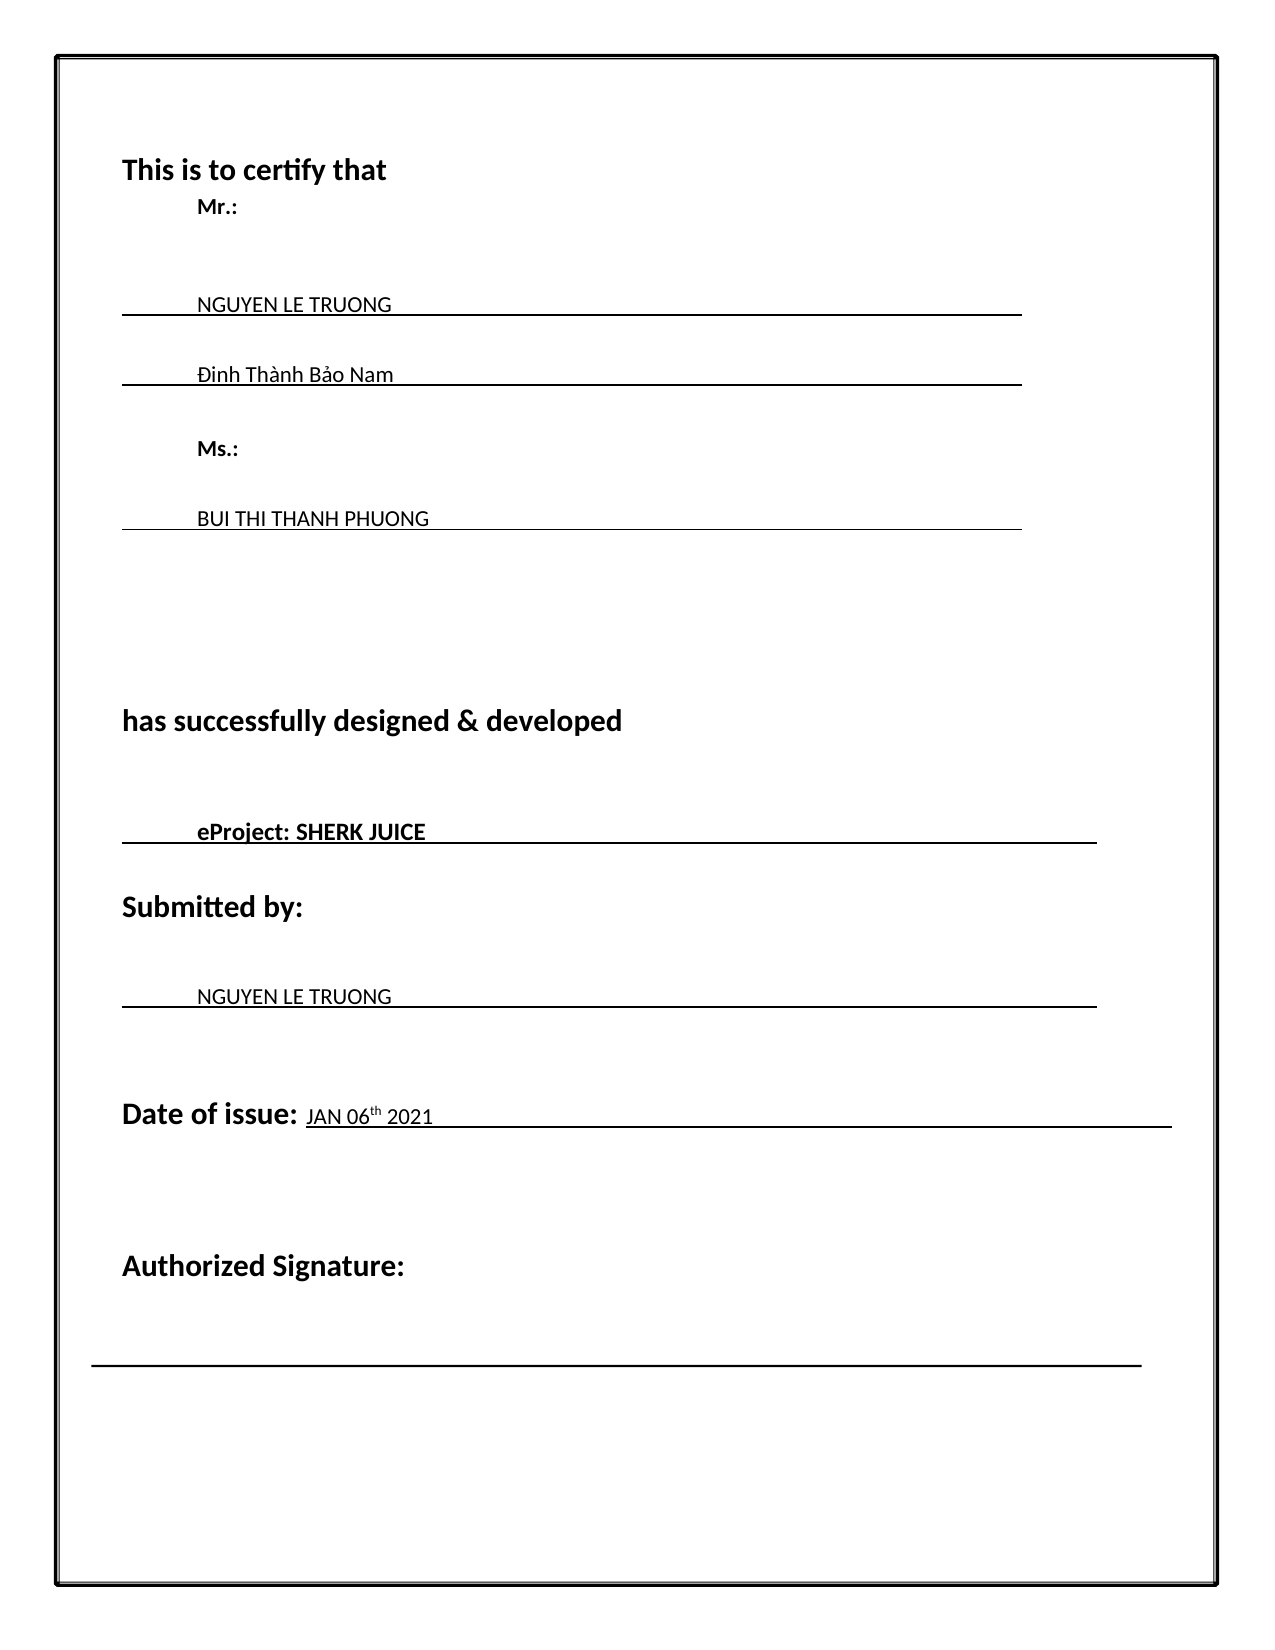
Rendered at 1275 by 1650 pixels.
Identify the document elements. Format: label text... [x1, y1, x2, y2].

text BUI THI THANH PHUONG [122, 504, 1172, 532]
text Authorized Signature: [122, 1246, 1172, 1284]
subtitle Ms.: [122, 434, 1172, 462]
text has successfully designed & developed [122, 701, 1172, 739]
text Date of issue: JAN 06th 2021 [122, 1094, 1172, 1132]
subtitle eProject: SHERK JUICE [122, 816, 1172, 846]
text NGUYEN LE TRUONG [122, 290, 1172, 318]
text Submitted by: [122, 887, 1172, 925]
subtitle Mr.: [122, 192, 1172, 220]
text Đinh Thành Bảo Nam [122, 360, 1172, 388]
text NGUYEN LE TRUONG [122, 982, 1172, 1010]
